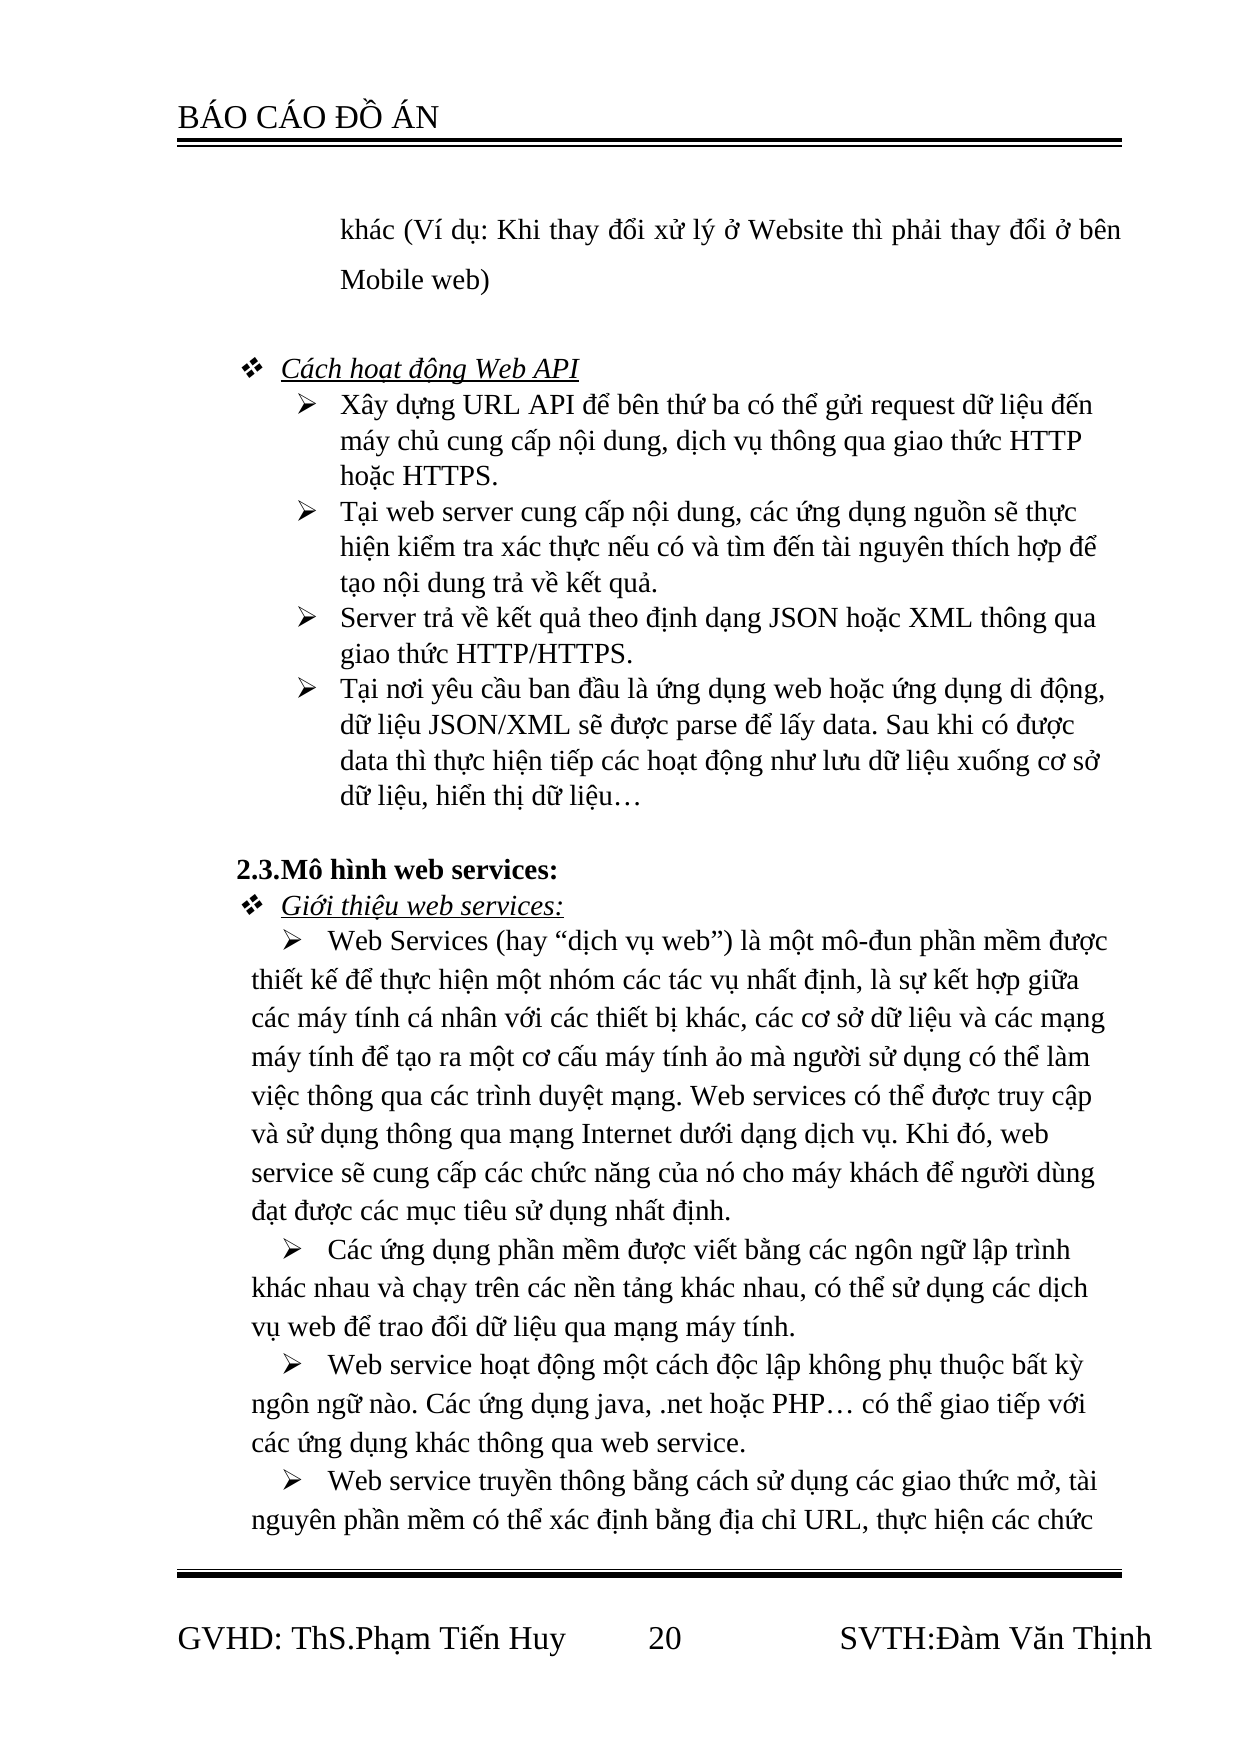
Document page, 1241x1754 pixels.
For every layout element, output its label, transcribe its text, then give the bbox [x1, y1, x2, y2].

list Tại nơi yêu cầu ban đầu là ứng dụng web hoặc ứng dụng di động, dữ liệu JSON/XML sẽ được parse để lấy data. Sau khi có được data thì thực hiện tiếp các hoạt động như lưu dữ liệu xuống cơ sở dữ liệu, hiển thị dữ liệu… [295, 671, 1122, 812]
list Server trả về kết quả theo định dạng JSON hoặc XML thông qua giao thức HTTP/HTTPS. [295, 600, 1122, 669]
list Cách hoạt động Web API [236, 351, 1122, 385]
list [251, 1463, 1122, 1535]
list Xây dựng URL API để bên thứ ba có thể gửi request dữ liệu đến máy chủ cung cấp nội dung, dịch vụ thông qua giao thức HTTP hoặc HTTPS. [295, 387, 1122, 492]
list Tại web server cung cấp nội dung, các ứng dụng nguồn sẽ thực hiện kiểm tra xác thực nếu có và tìm đến tài nguyên thích hợp để tạo nội dung trả về kết quả. [295, 494, 1122, 598]
list Web service hoạt động một cách độc lập không phụ thuộc bất kỳ ngôn ngữ nào. Các ứng dụng java, .net hoặc PHP… có thể giao tiếp với các ứng dụng khác thông qua web service. [251, 1347, 1122, 1458]
list Web Services (hay “dịch vụ web”) là một mô-đun phần mềm được thiết kế để thực hiện một nhóm các tác vụ nhất định, là sự kết hợp giữa các máy tính cá nhân với các thiết bị khác, các cơ sở dữ liệu và các mạng máy tính để tạo ra một cơ cấu máy tính ảo mà người sử dụng có thể làm việc thông qua các trình duyệt mạng. Web services có thể được truy cập và sử dụng thông qua mạng Internet dưới dạng dịch vụ. Khi đó, web service sẽ cung cấp các chức năng của nó cho máy khách để người dùng đạt được các mục tiêu sử dụng nhất định. [251, 923, 1122, 1227]
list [295, 212, 1122, 296]
list Mô hình web services: [236, 852, 1122, 886]
list Các ứng dụng phần mềm được viết bằng các ngôn ngữ lập trình khác nhau và chạy trên các nền tảng khác nhau, có thể sử dụng các dịch vụ web để trao đổi dữ liệu qua mạng máy tính. [251, 1232, 1122, 1342]
list Giới thiệu web services: [236, 888, 1122, 921]
